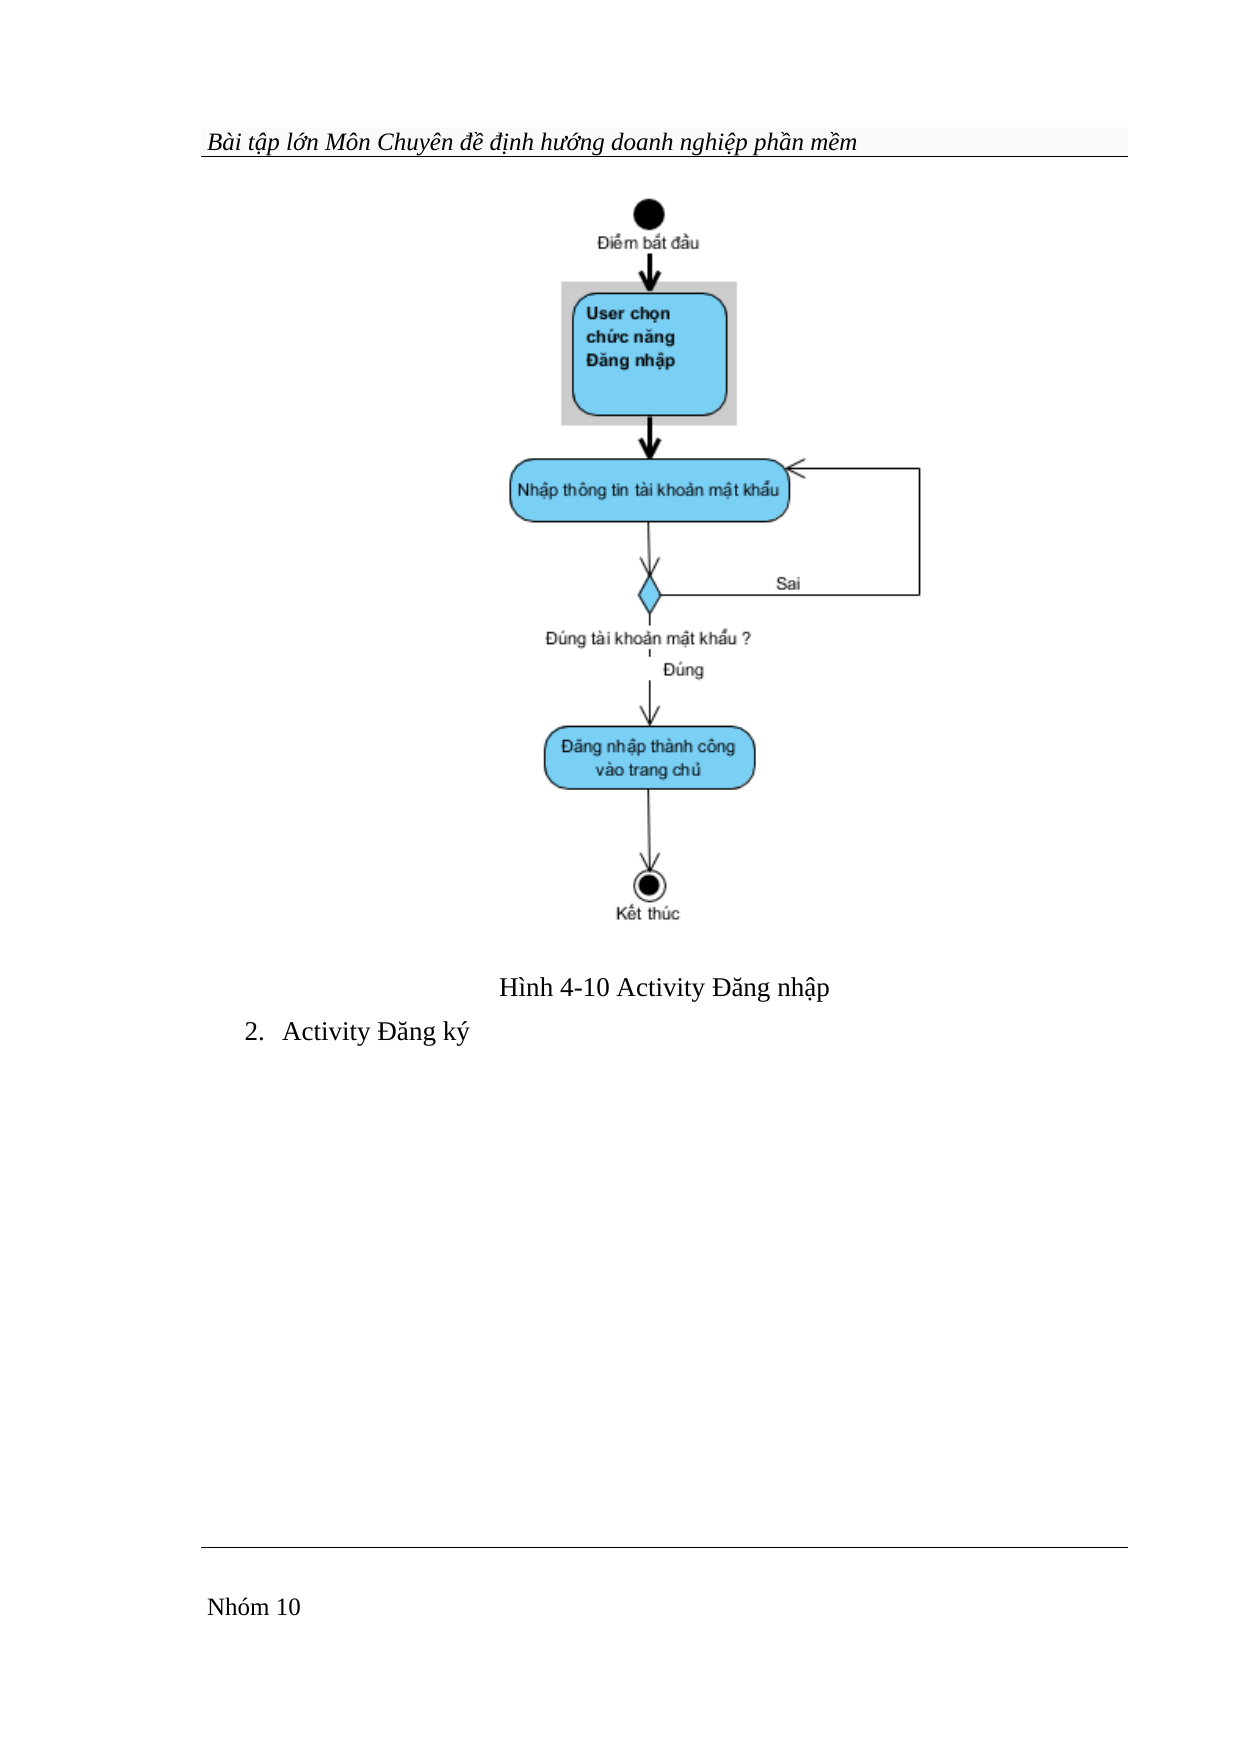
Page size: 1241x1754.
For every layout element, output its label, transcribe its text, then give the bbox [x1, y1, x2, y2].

list Activity Đăng ký [244, 1015, 1122, 1046]
picture [447, 185, 940, 962]
